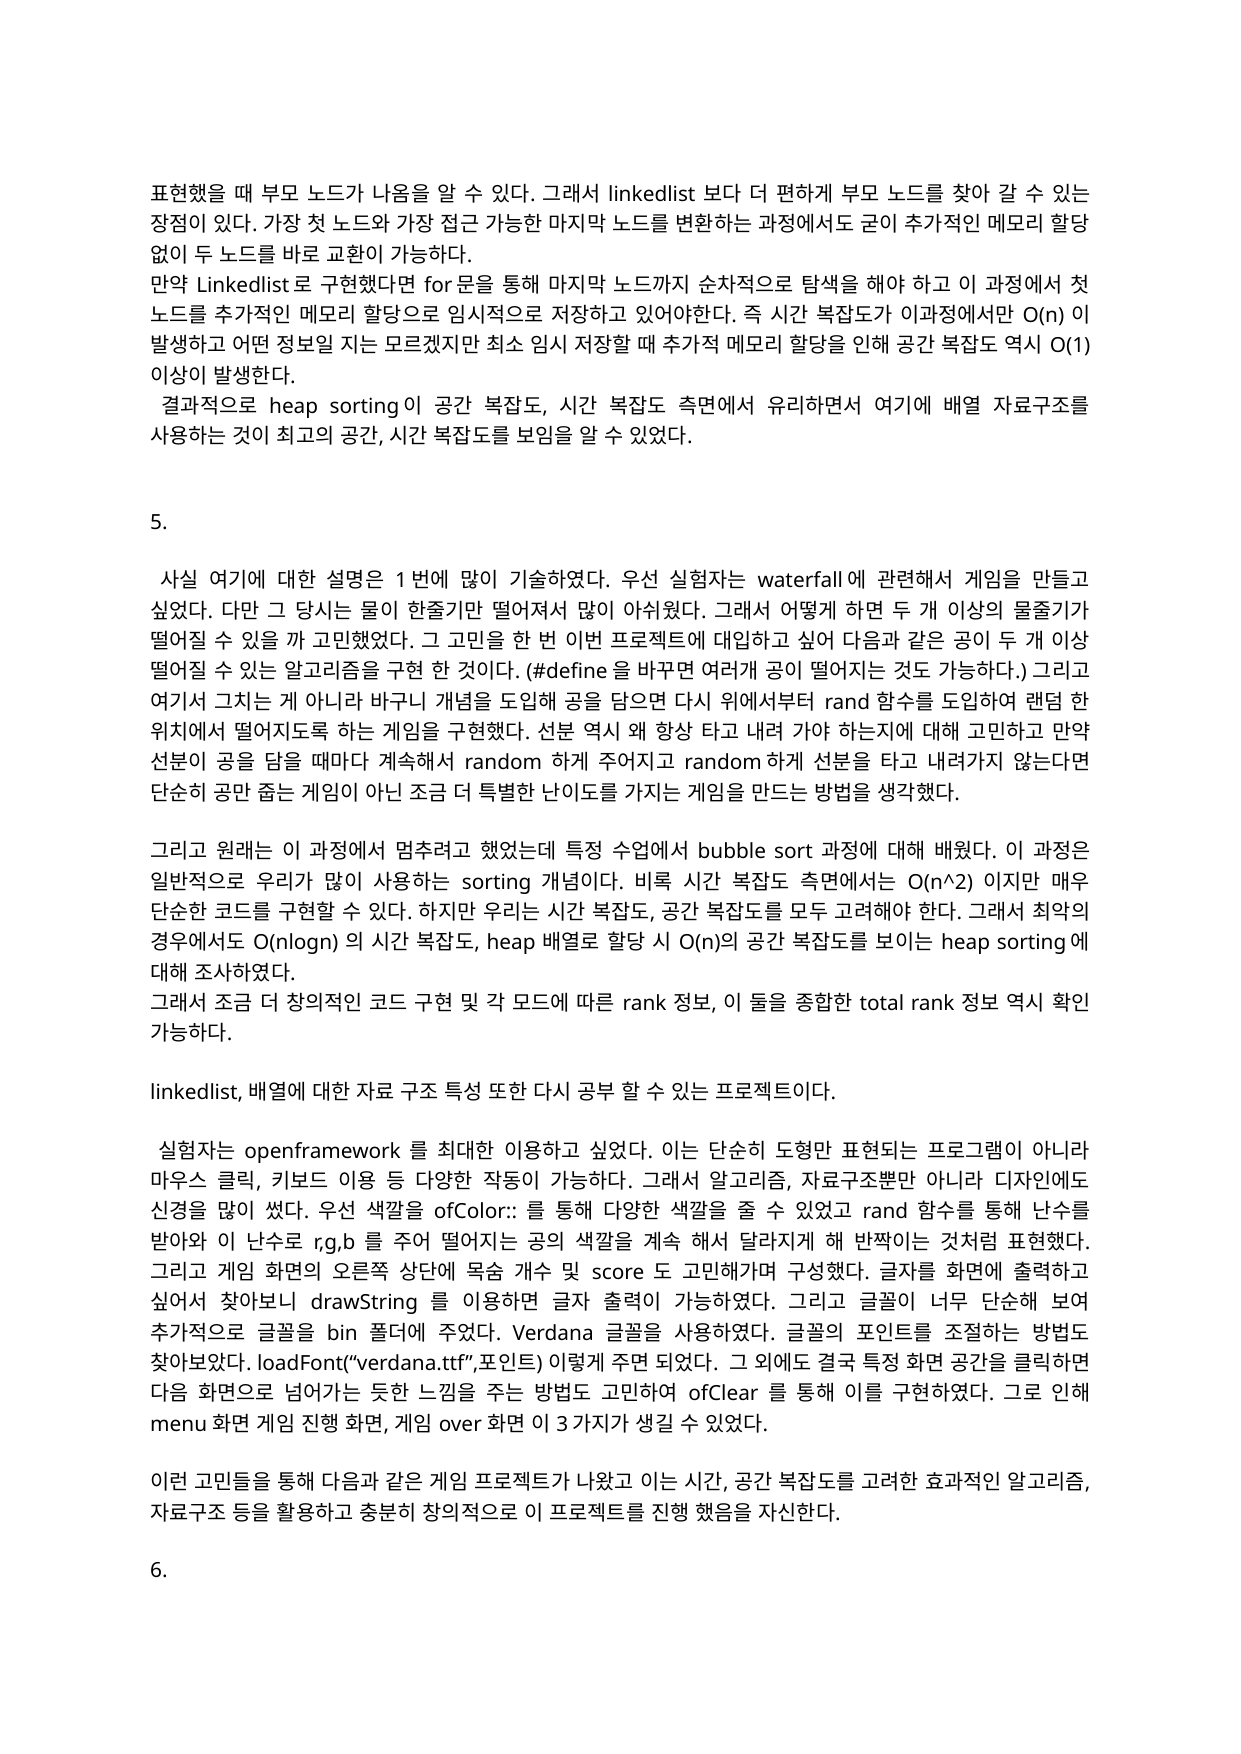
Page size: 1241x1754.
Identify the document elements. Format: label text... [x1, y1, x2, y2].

text 그래서 조금 더 창의적인 코드 구현 및 각 모드에 따른 rank 정보, 이 둘을 종합한 total rank 정보 역시 확인 가능하다. [150, 986, 1090, 1047]
text 사실 여기에 대한 설명은 1번에 많이 기술하였다. 우선 실험자는 waterfall에 관련해서 게임을 만들고 싶었다. 다만 그 당시는 물이 한줄기만 떨어져서 많이 아쉬웠다. 그래서 어떻게 하면 두 개 이상의 물줄기가 떨어질 수 있을 까 고민했었다. 그 고민을 한 번 이번 프로젝트에 대입하고 싶어 다음과 같은 공이 두 개 이상 떨어질 수 있는 알고리즘을 구현 한 것이다. (#define을 바꾸면 여러개 공이 떨어지는 것도 가능하다.) 그리고 여기서 그치는 게 아니라 바구니 개념을 도입해 공을 담으면 다시 위에서부터 rand 함수를 도입하여 랜덤 한 위치에서 떨어지도록 하는 게임을 구현했다. 선분 역시 왜 항상 타고 내려 가야 하는지에 대해 고민하고 만약 선분이 공을 담을 때마다 계속해서 random 하게 주어지고 random하게 선분을 타고 내려가지 않는다면 단순히 공만 줍는 게임이 아닌 조금 더 특별한 난이도를 가지는 게임을 만드는 방법을 생각했다. [150, 564, 1090, 806]
text 실험자는 openframework 를 최대한 이용하고 싶었다. 이는 단순히 도형만 표현되는 프로그램이 아니라 마우스 클릭, 키보드 이용 등 다양한 작동이 가능하다. 그래서 알고리즘, 자료구조뿐만 아니라 디자인에도 신경을 많이 썼다. 우선 색깔을 ofColor:: 를 통해 다양한 색깔을 줄 수 있었고 rand 함수를 통해 난수를 받아와 이 난수로 r,g,b 를 주어 떨어지는 공의 색깔을 계속 해서 달라지게 해 반짝이는 것처럼 표현했다. 그리고 게임 화면의 오른쪽 상단에 목숨 개수 및 score 도 고민해가며 구성했다. 글자를 화면에 출력하고 싶어서 찾아보니 drawString 를 이용하면 글자 출력이 가능하였다. 그리고 글꼴이 너무 단순해 보여 추가적으로 글꼴을 bin 폴더에 주었다. Verdana 글꼴을 사용하였다. 글꼴의 포인트를 조절하는 방법도 찾아보았다. loadFont(“verdana.ttf”,포인트) 이렇게 주면 되었다. 그 외에도 결국 특정 화면 공간을 클릭하면 다음 화면으로 넘어가는 듯한 느낌을 주는 방법도 고민하여 ofClear 를 통해 이를 구현하였다. 그로 인해 menu 화면 게임 진행 화면, 게임 over 화면 이 3가지가 생길 수 있었다. [150, 1134, 1090, 1437]
text linkedlist, 배열에 대한 자료 구조 특성 또한 다시 공부 할 수 있는 프로젝트이다. [150, 1075, 1090, 1106]
text 이런 고민들을 통해 다음과 같은 게임 프로젝트가 나왔고 이는 시간, 공간 복잡도를 고려한 효과적인 알고리즘, 자료구조 등을 활용하고 충분히 창의적으로 이 프로젝트를 진행 했음을 자신한다. [150, 1466, 1090, 1526]
text 결과적으로 heap sorting이 공간 복잡도, 시간 복잡도 측면에서 유리하면서 여기에 배열 자료구조를 사용하는 것이 최고의 공간, 시간 복잡도를 보임을 알 수 있었다. [150, 389, 1090, 450]
text 그리고 원래는 이 과정에서 멈추려고 했었는데 특정 수업에서 bubble sort 과정에 대해 배웠다. 이 과정은 일반적으로 우리가 많이 사용하는 sorting 개념이다. 비록 시간 복잡도 측면에서는 O(n^2) 이지만 매우 단순한 코드를 구현할 수 있다. 하지만 우리는 시간 복잡도, 공간 복잡도를 모두 고려해야 한다. 그래서 최악의 경우에서도 O(nlogn) 의 시간 복잡도, heap 배열로 할당 시 O(n)의 공간 복잡도를 보이는 heap sorting에 대해 조사하였다. [150, 835, 1090, 986]
text 5. [150, 507, 1090, 535]
text 만약 Linkedlist로 구현했다면 for문을 통해 마지막 노드까지 순차적으로 탐색을 해야 하고 이 과정에서 첫 노드를 추가적인 메모리 할당으로 임시적으로 저장하고 있어야한다. 즉 시간 복잡도가 이과정에서만 O(n) 이 발생하고 어떤 정보일 지는 모르겠지만 최소 임시 저장할 때 추가적 메모리 할당을 인해 공간 복잡도 역시 O(1) 이상이 발생한다. [150, 268, 1090, 389]
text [150, 177, 1090, 268]
text 6. [150, 1555, 1090, 1583]
